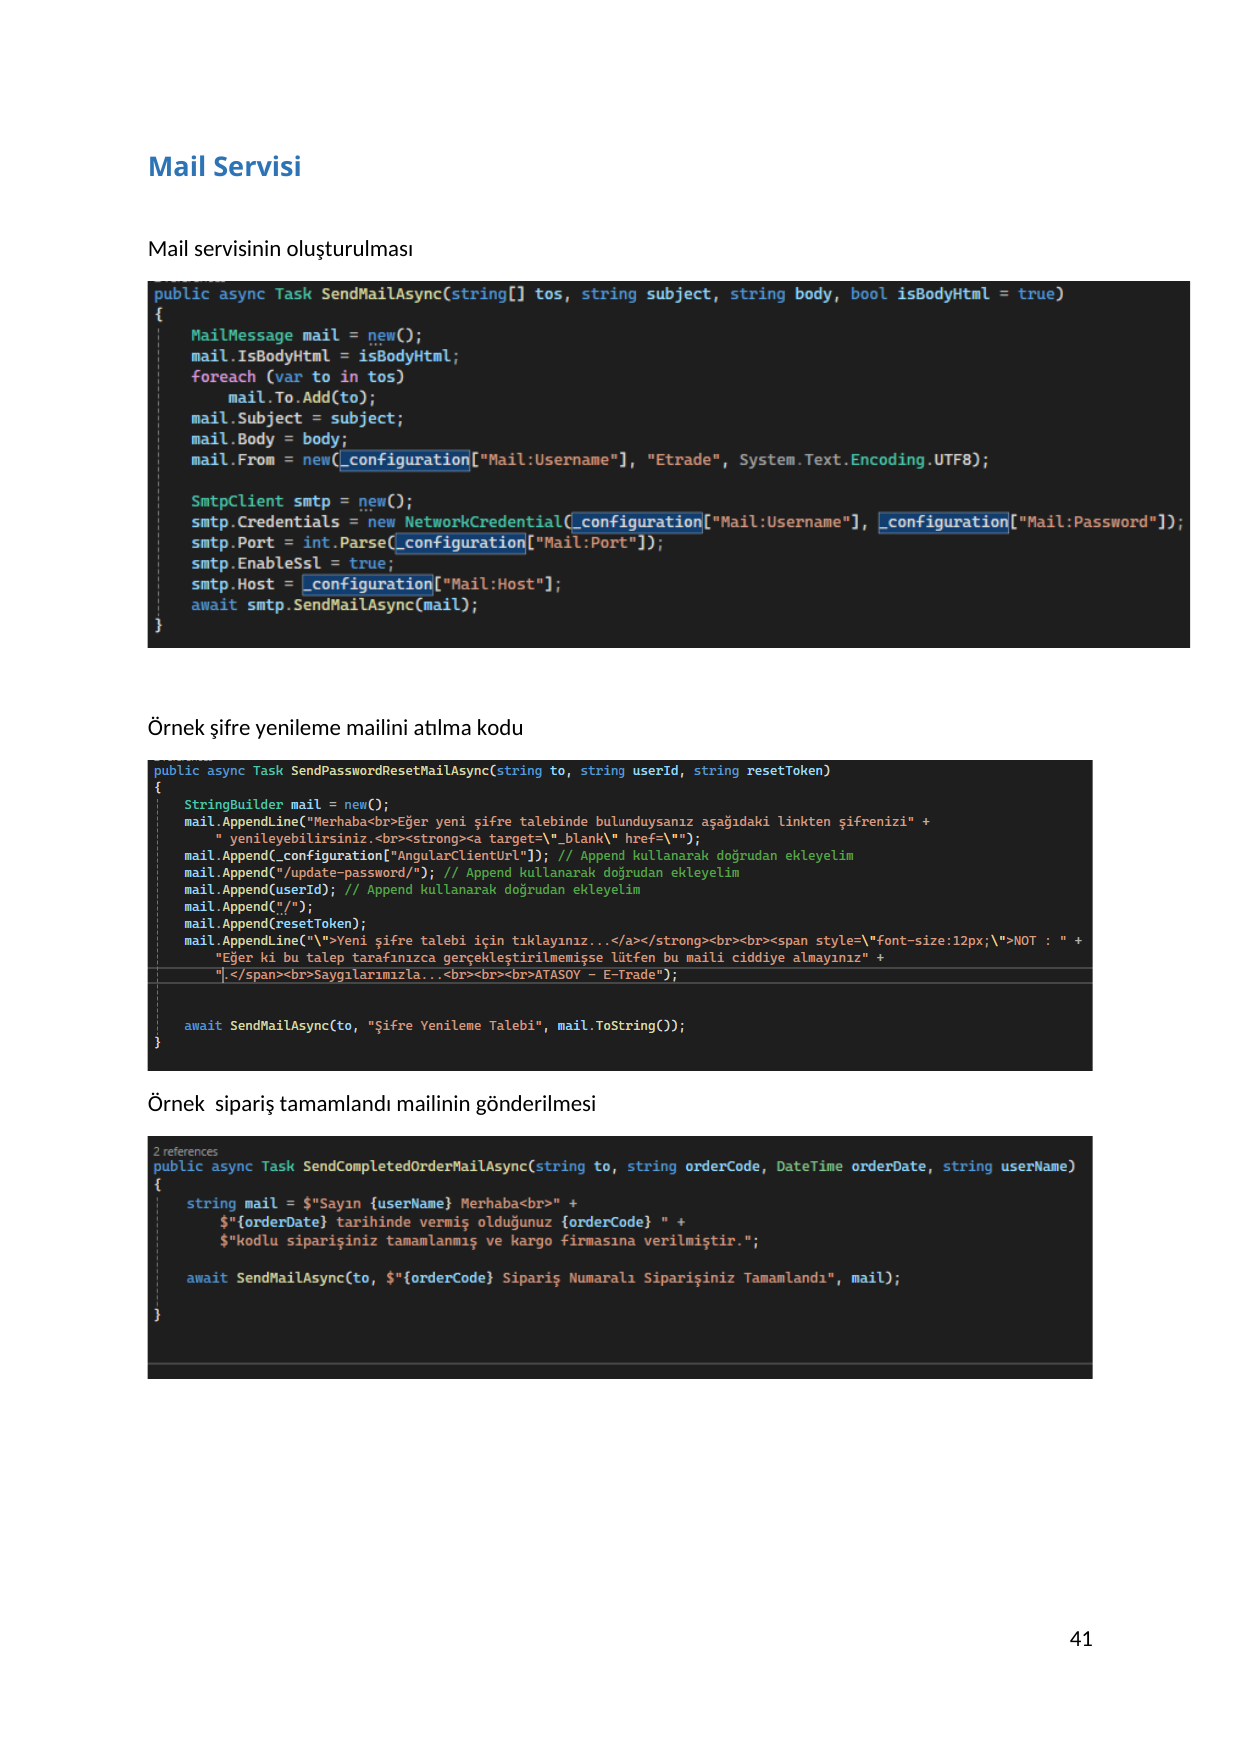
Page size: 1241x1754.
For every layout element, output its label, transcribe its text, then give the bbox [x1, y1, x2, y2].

text Örnek şifre yenileme mailini atılma kodu [148, 713, 1093, 741]
text Mail servisinin oluşturulması [148, 234, 1093, 262]
subtitle Mail Servisi [148, 148, 1093, 184]
picture [147, 1136, 1093, 1379]
picture [147, 281, 1191, 648]
picture [147, 760, 1093, 1071]
text Örnek sipariş tamamlandı mailinin gönderilmesi [148, 1089, 1093, 1117]
